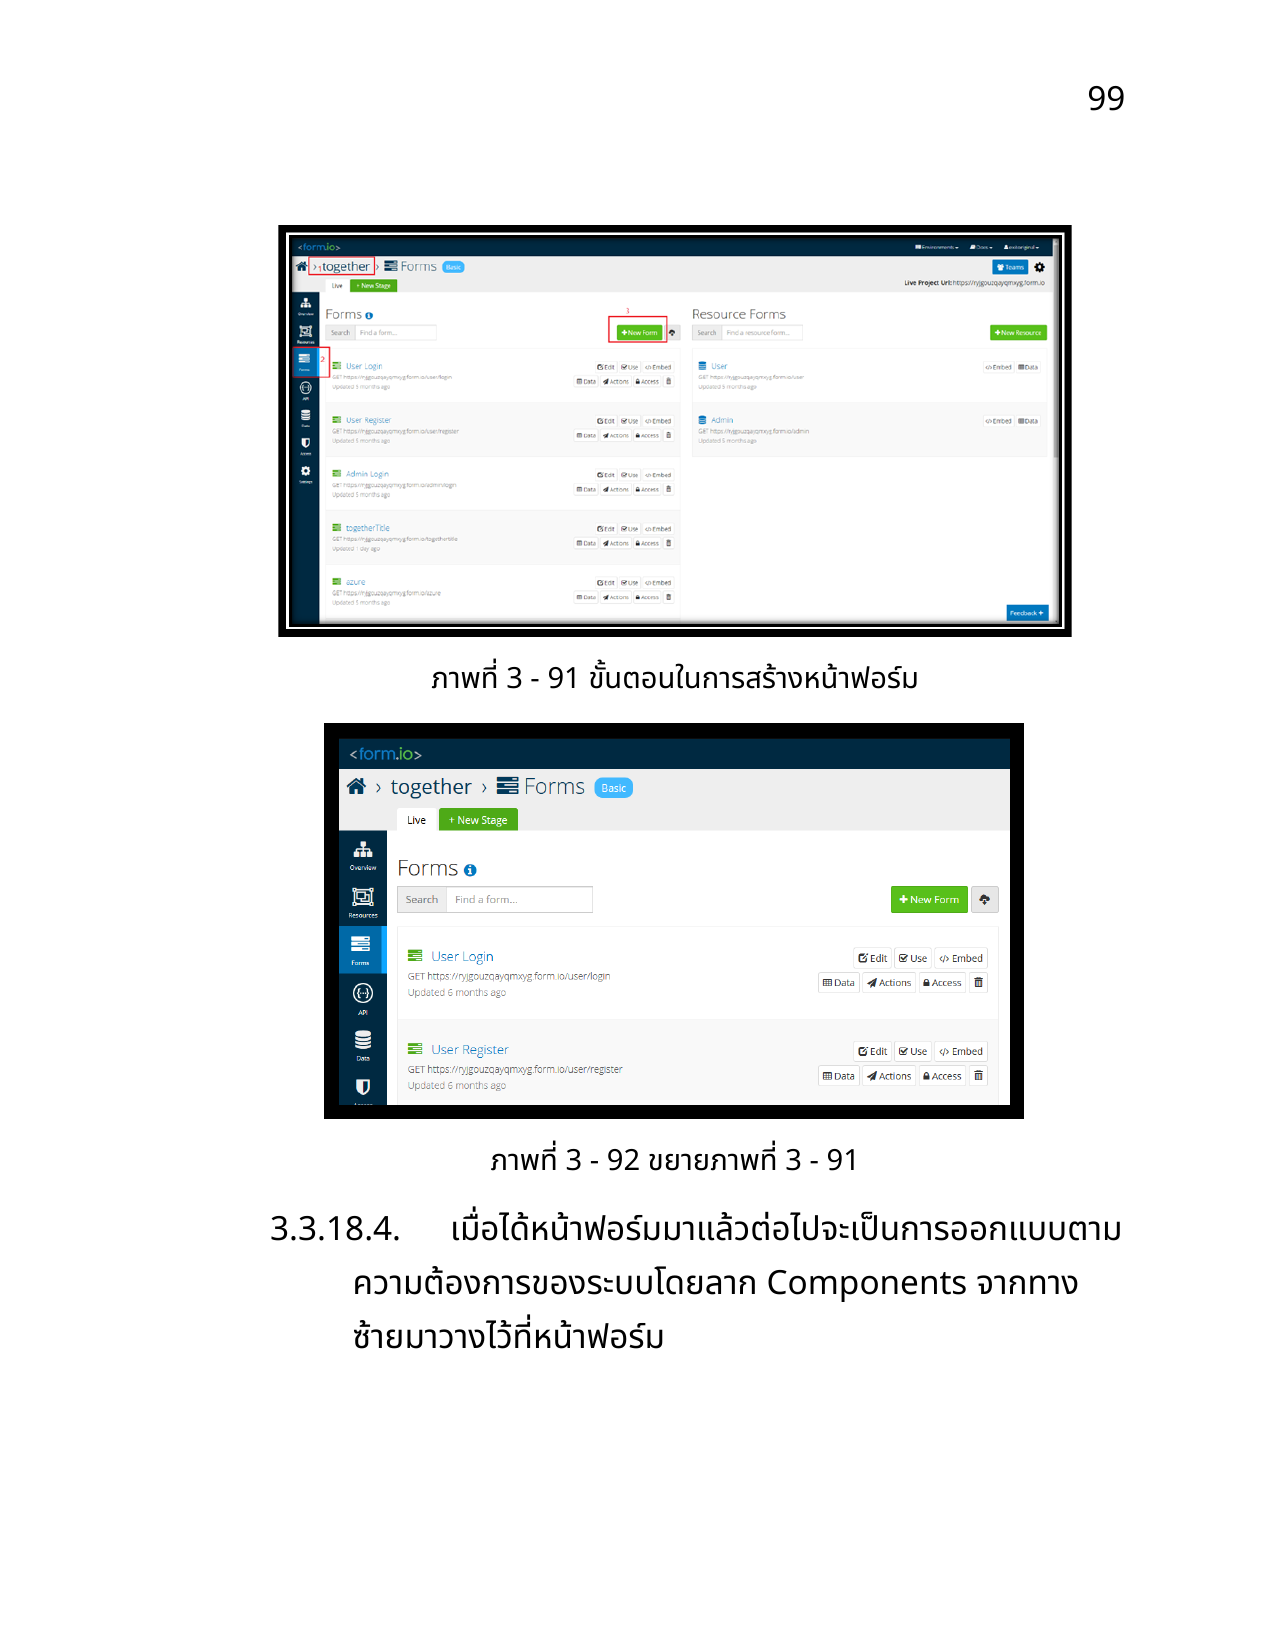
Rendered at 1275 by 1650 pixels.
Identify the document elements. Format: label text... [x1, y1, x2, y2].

picture [339, 738, 1010, 1105]
text ภาพที่ 3 - 92 ขยายภาพที่ 3 - 91 [225, 1139, 1125, 1183]
list เมื่อได้หน้าฟอร์มมาแล้วต่อไปจะเป็นการออกแบบตามความต้องการของระบบโดยลาก Components จากทางซ้ายมาวางไว้ที่หน้าฟอร์ม [270, 1204, 1125, 1364]
text ภาพที่ 3 - 91 ขั้นตอนในการสร้างหน้าฟอร์ม [225, 657, 1125, 701]
picture [278, 225, 1072, 637]
